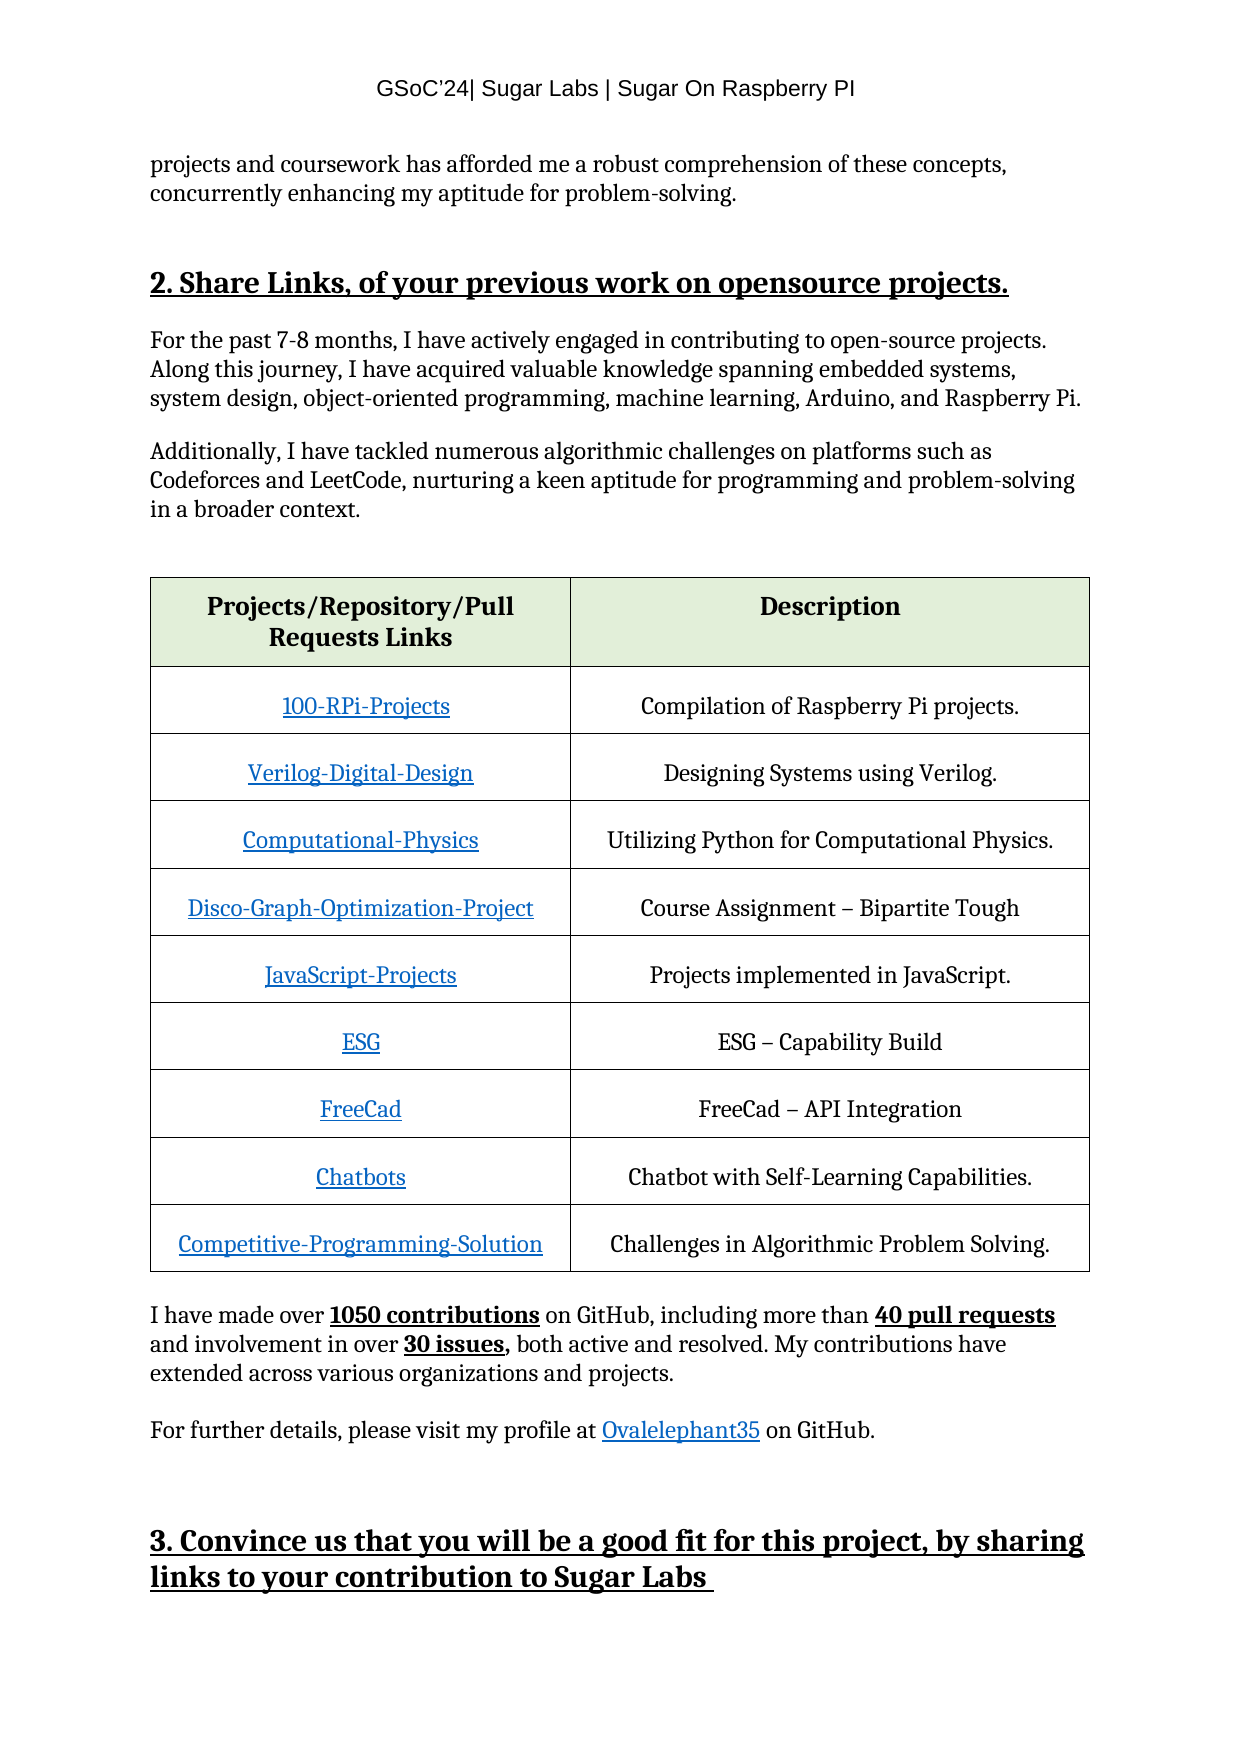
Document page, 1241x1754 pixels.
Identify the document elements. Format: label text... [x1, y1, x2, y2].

text 3. Convince us that you will be a good fit for this project, by sharing links to your contribution to Sugar Labs [150, 1524, 1090, 1596]
table_cell FreeCad – API Integration [571, 1070, 1089, 1137]
text 2. Share Links, of your previous work on opensource projects. [150, 265, 1090, 301]
table_cell Challenges in Algorithmic Problem Solving. [571, 1205, 1089, 1271]
table_cell Competitive-Programming-Solution [151, 1205, 570, 1271]
table_cell Compilation of Raspberry Pi projects. [571, 667, 1089, 733]
table_cell 100-RPi-Projects [151, 667, 570, 733]
table_cell Designing Systems using Verilog. [571, 734, 1089, 800]
table_cell ESG [151, 1003, 570, 1069]
text Additionally, I have tackled numerous algorithmic challenges on platforms such as Codeforces and LeetCode, nurturing a keen aptitude for programming and problem-solving in a broader context. [150, 437, 1090, 523]
table_cell Projects implemented in JavaScript. [571, 936, 1089, 1002]
text For further details, please visit my profile at Ovalelephant35 on GitHub. [150, 1416, 1090, 1445]
table_cell JavaScript-Projects [151, 936, 570, 1002]
table_cell Chatbot with Self-Learning Capabilities. [571, 1138, 1089, 1204]
table_header Description [571, 578, 1089, 666]
text For the past 7-8 months, I have actively engaged in contributing to open-source projects. Along this journey, I have acquired valuable knowledge spanning embedded systems, system design, object-oriented programming, machine learning, Arduino, and Raspberry Pi. [150, 326, 1090, 412]
text I have made over 1050 contributions on GitHub, including more than 40 pull requests and involvement in over 30 issues, both active and resolved. My contributions have extended across various organizations and projects. [150, 1301, 1090, 1387]
table_cell Course Assignment – Bipartite Tough [571, 869, 1089, 935]
table_cell Verilog-Digital-Design [151, 734, 570, 800]
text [150, 150, 1090, 207]
table_cell Utilizing Python for Computational Physics. [571, 801, 1089, 867]
table_cell FreeCad [151, 1070, 570, 1137]
table_cell Computational-Physics [151, 801, 570, 867]
table_header Projects/Repository/Pull Requests Links [151, 578, 570, 666]
table_cell Disco-Graph-Optimization-Project [151, 869, 570, 935]
table_cell Chatbots [151, 1138, 570, 1204]
table_cell ESG – Capability Build [571, 1003, 1089, 1069]
